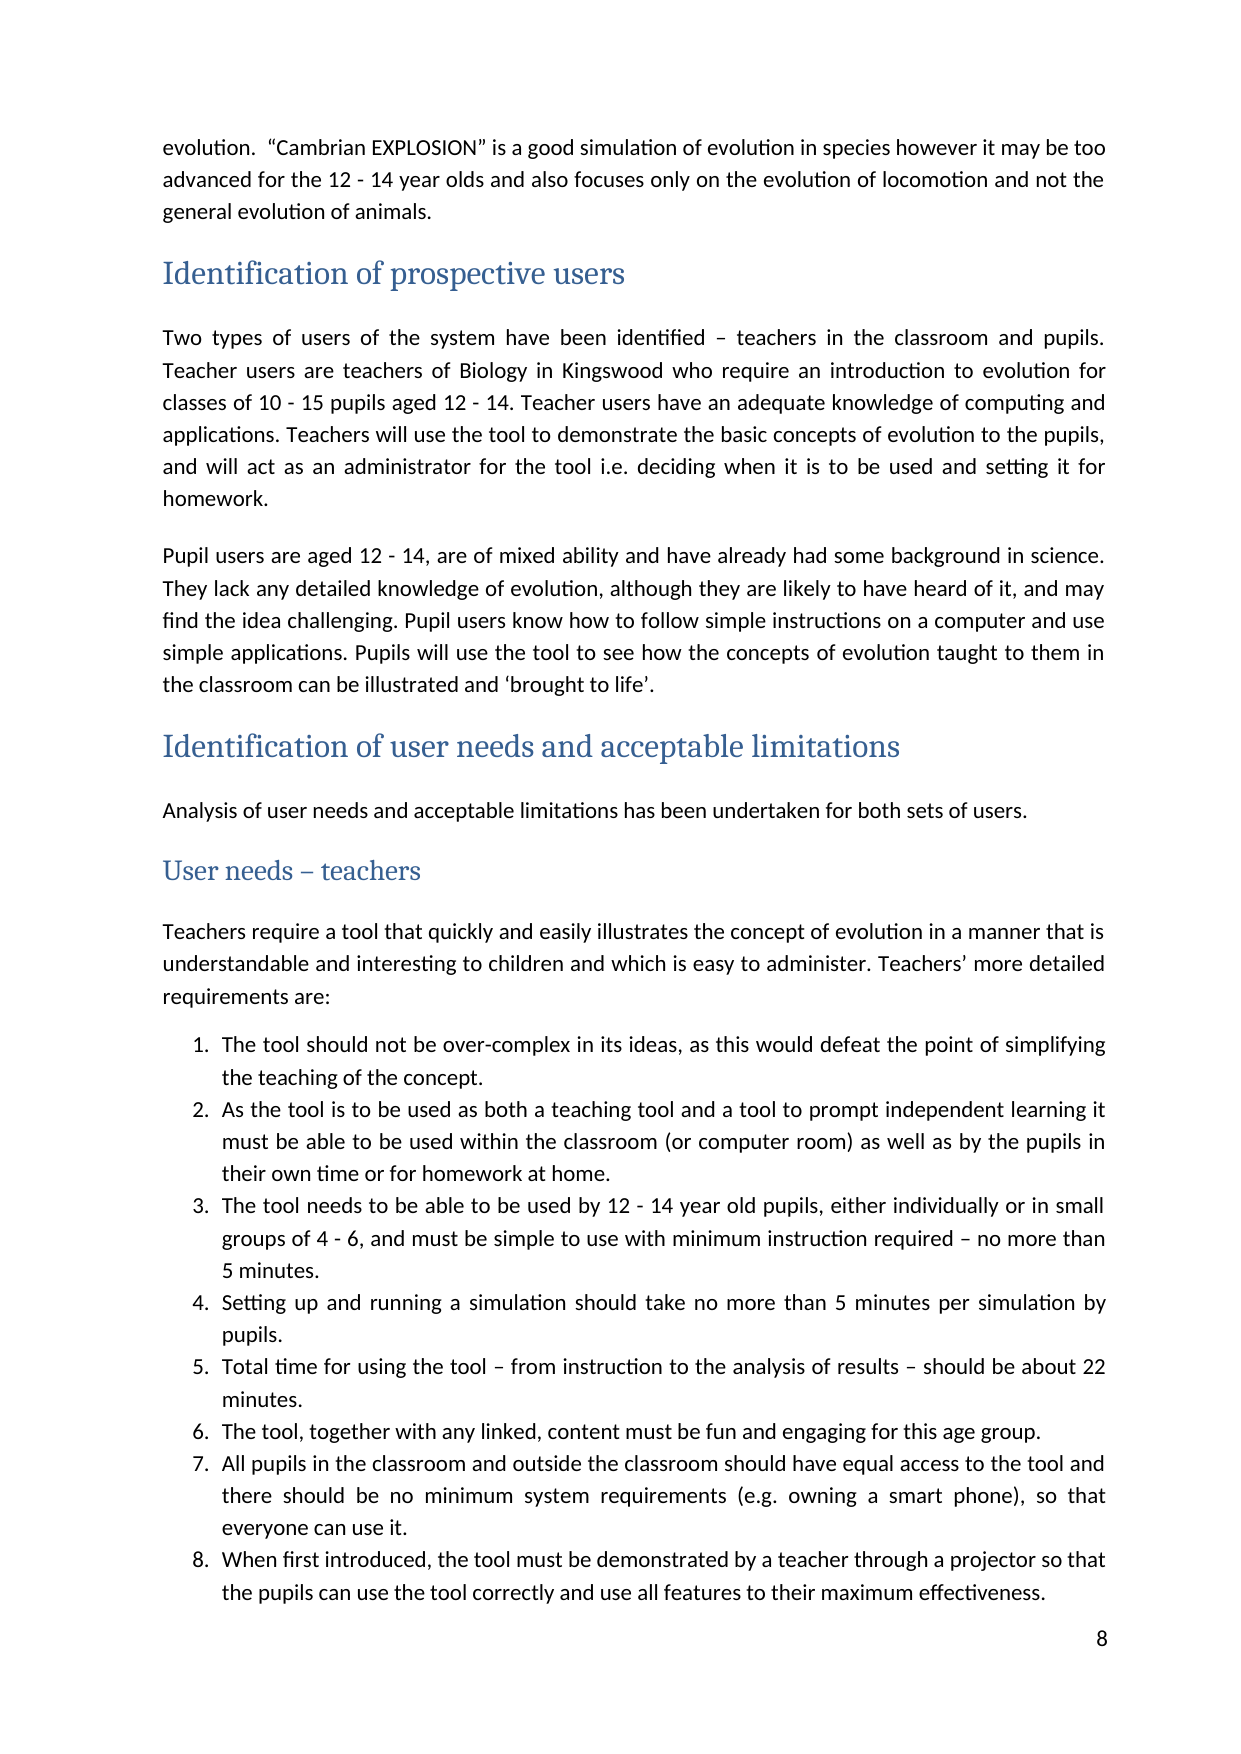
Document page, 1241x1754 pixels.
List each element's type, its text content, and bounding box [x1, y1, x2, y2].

list Total time for using the tool – from instruction to the analysis of results – should be about 22 minutes. [192, 1352, 1107, 1413]
text Pupil users are aged 12 - 14, are of mixed ability and have already had some background in science. They lack any detailed knowledge of evolution, although they are likely to have heard of it, and may find the idea challenging. Pupil users know how to follow simple instructions on a computer and use simple applications. Pupils will use the tool to see how the concepts of evolution taught to them in the classroom can be illustrated and ‘brought to life’. [162, 542, 1107, 698]
list All pupils in the classroom and outside the classroom should have equal access to the tool and there should be no minimum system requirements (e.g. owning a smart phone), so that everyone can use it. [192, 1449, 1107, 1541]
subtitle Identification of user needs and acceptable limitations [162, 728, 1107, 766]
list As the tool is to be used as both a teaching tool and a tool to prompt independent learning it must be able to be used within the classroom (or computer room) as well as by the pupils in their own time or for homework at home. [192, 1095, 1107, 1187]
text Two types of users of the system have been identified – teachers in the classroom and pupils. Teacher users are teachers of Biology in Kingswood who require an introduction to evolution for classes of 10 - 15 pupils aged 12 - 14. Teacher users have an adequate knowledge of computing and applications. Teachers will use the tool to demonstrate the basic concepts of evolution to the pupils, and will act as an administrator for the tool i.e. deciding when it is to be used and setting it for homework. [162, 323, 1107, 512]
subtitle User needs – teachers [162, 854, 1107, 887]
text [162, 133, 1107, 225]
list The tool, together with any linked, content must be fun and engaging for this age group. [192, 1417, 1107, 1445]
list When first introduced, the tool must be demonstrated by a teacher through a projector so that the pupils can use the tool correctly and use all features to their maximum effectiveness. [192, 1546, 1107, 1606]
text Teachers require a tool that quickly and easily illustrates the concept of evolution in a manner that is understandable and interesting to children and which is easy to administer. Teachers’ more detailed requirements are: [162, 917, 1107, 1010]
subtitle Identification of prospective users [162, 254, 1107, 293]
text Analysis of user needs and acceptable limitations has been undertaken for both sets of users. [162, 797, 1107, 825]
list The tool needs to be able to be used by 12 - 14 year old pupils, either individually or in small groups of 4 - 6, and must be simple to use with minimum instruction required – no more than 5 minutes. [192, 1192, 1107, 1284]
list Setting up and running a simulation should take no more than 5 minutes per simulation by pupils. [192, 1288, 1107, 1348]
list The tool should not be over-complex in its ideas, as this would defeat the point of simplifying the teaching of the concept. [192, 1031, 1107, 1091]
